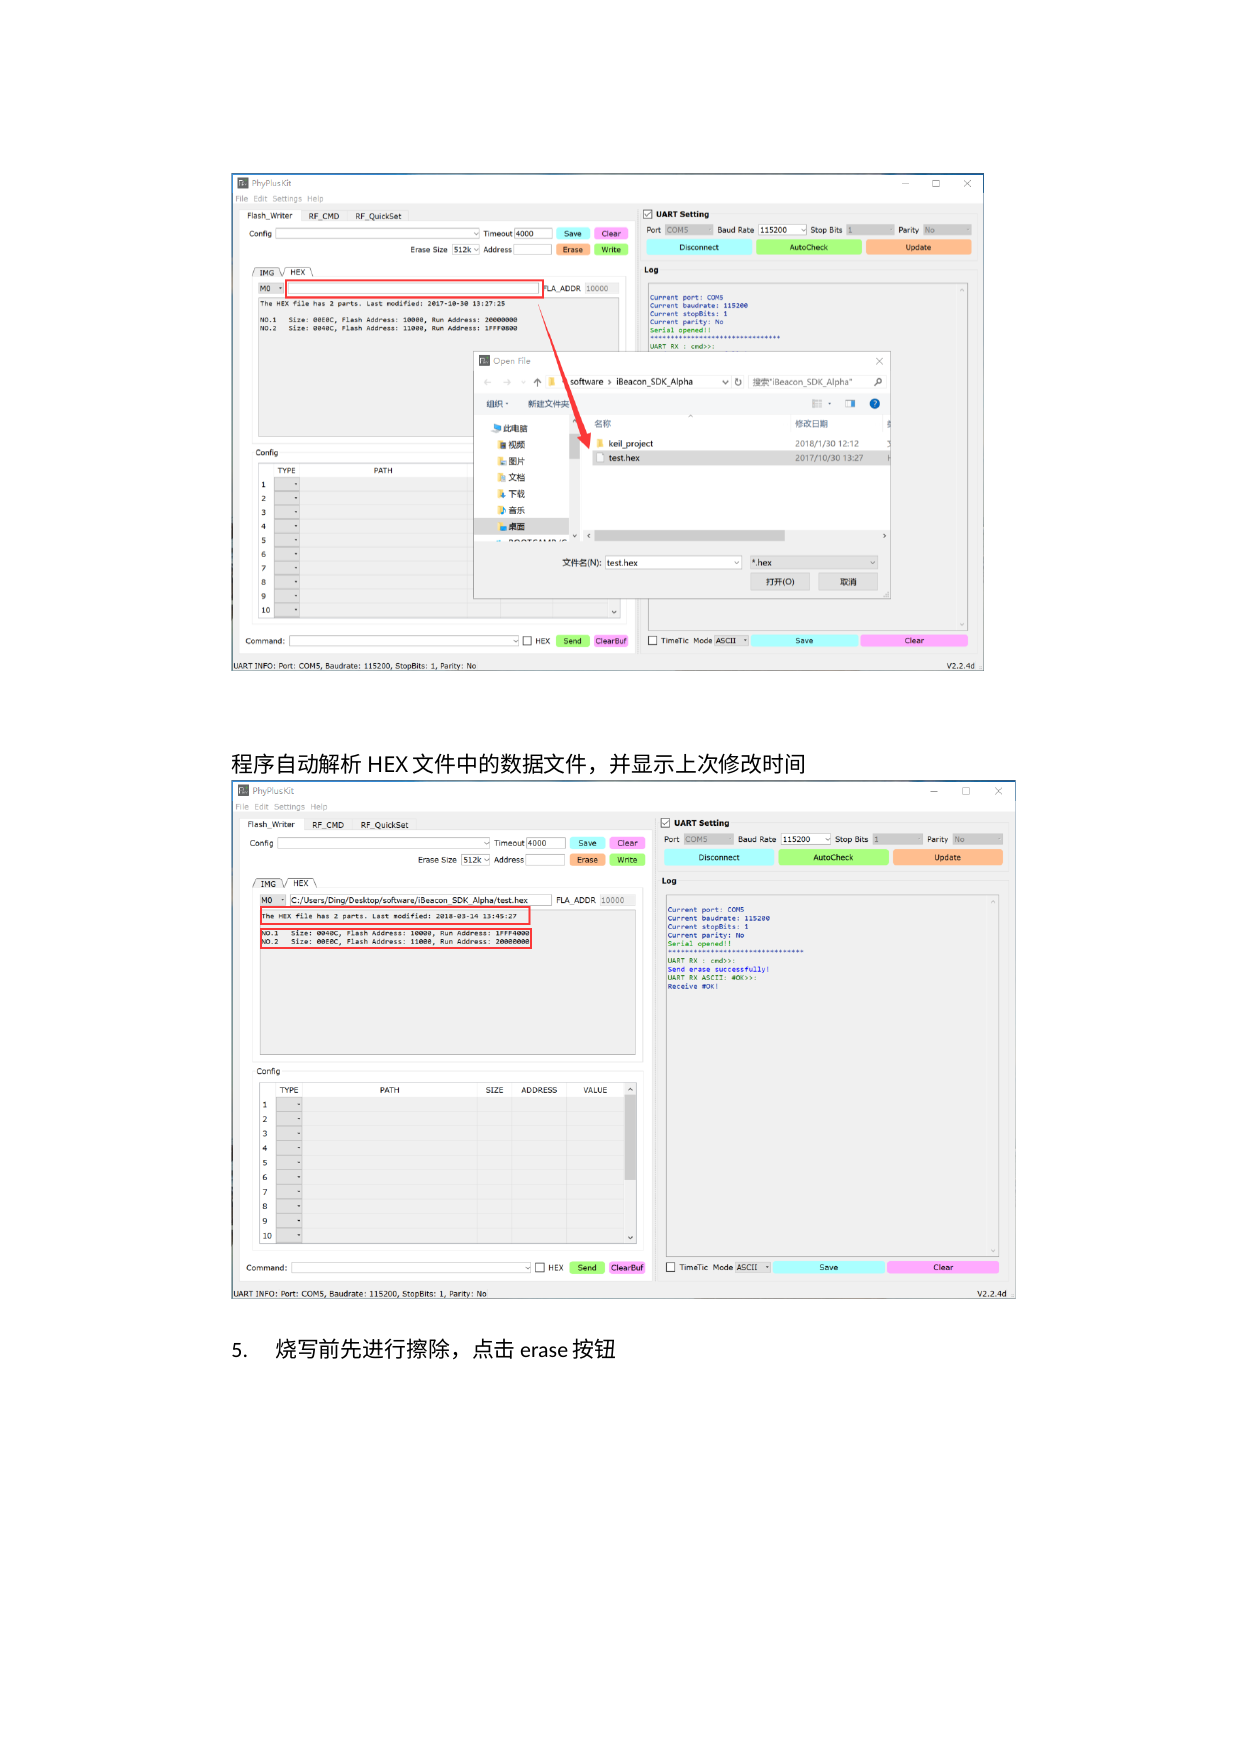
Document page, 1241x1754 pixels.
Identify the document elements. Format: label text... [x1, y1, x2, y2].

list 烧写前先进行擦除，点击erase按钮 [231, 1332, 1053, 1364]
text 程序自动解析HEX文件中的数据文件，并显示上次修改时间 [231, 747, 1053, 779]
picture [231, 173, 984, 671]
picture [231, 780, 1016, 1299]
